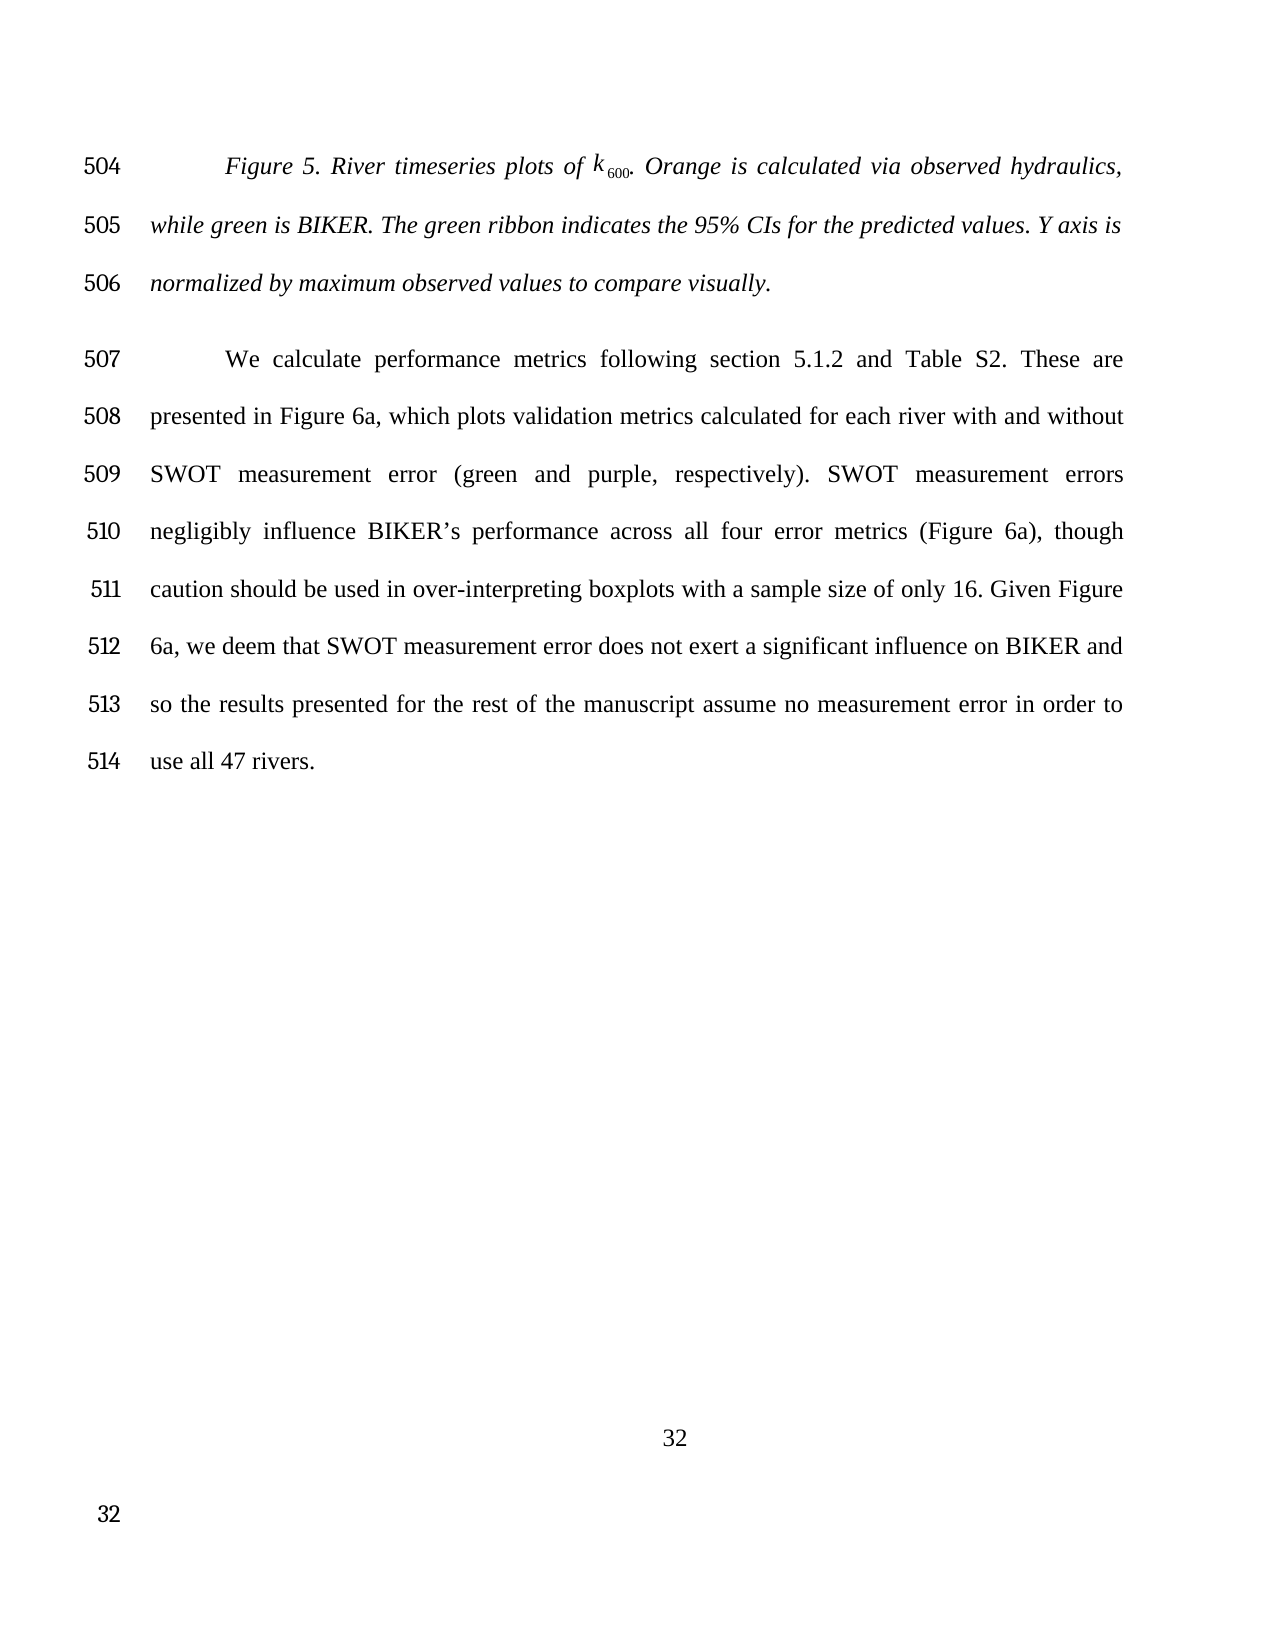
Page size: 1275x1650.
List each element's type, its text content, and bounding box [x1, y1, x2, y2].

text We calculate performance metrics following section 5.1.2 and Table S2. These are presented in Figure 6a, which plots validation metrics calculated for each river with and without SWOT measurement error (green and purple, respectively). SWOT measurement errors negligibly influence BIKER’s performance across all four error metrics (Figure 6a), though caution should be used in over-interpreting boxplots with a sample size of only 16. Given Figure 6a, we deem that SWOT measurement error does not exert a significant influence on BIKER and so the results presented for the rest of the manuscript assume no measurement error in order to use all 47 rivers. [150, 344, 1125, 775]
text Figure 5. River timeseries plots of . Orange is calculated via observed hydraulics, while green is BIKER. The green ribbon indicates the 95% CIs for the predicted values. Y axis is normalized by maximum observed values to compare visually. [150, 150, 1125, 296]
